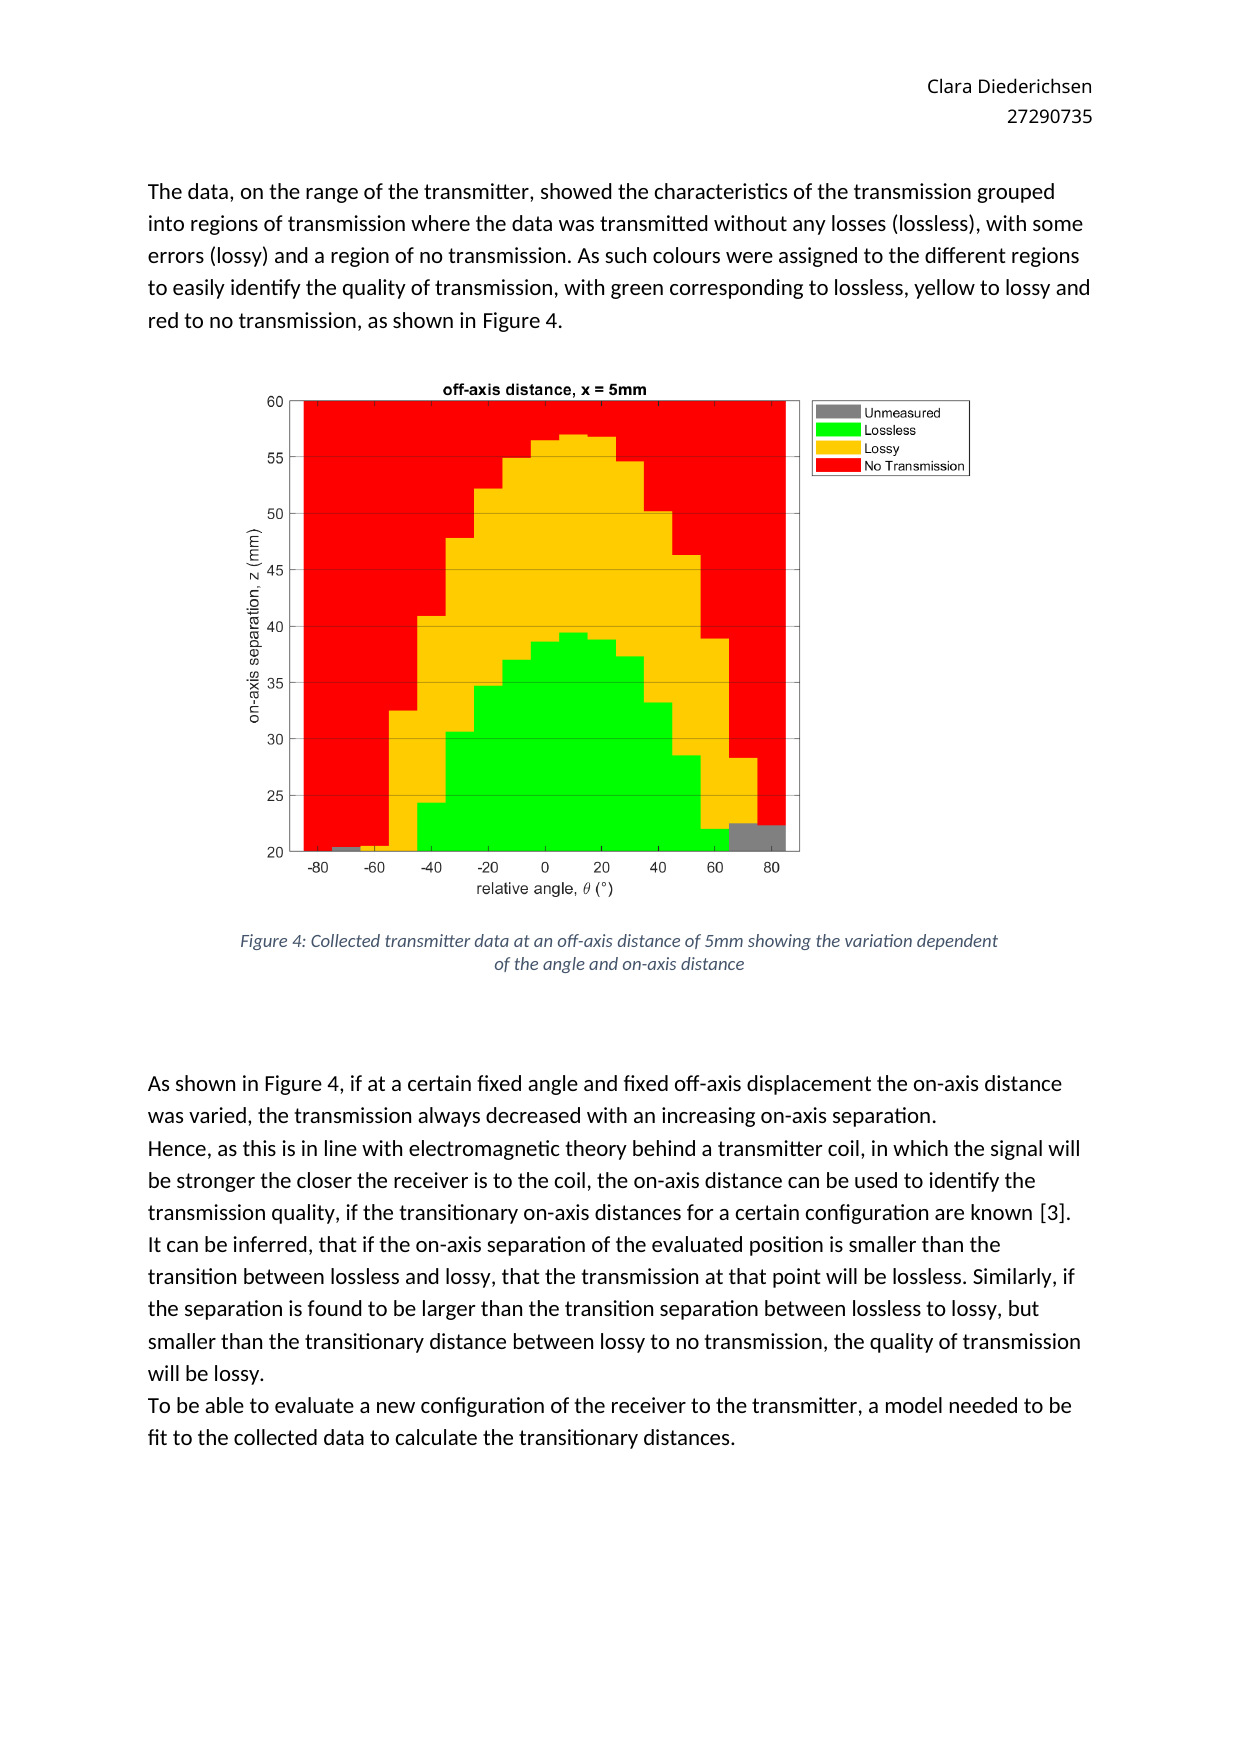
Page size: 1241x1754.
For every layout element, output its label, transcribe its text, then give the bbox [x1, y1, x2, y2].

picture [204, 359, 1032, 912]
text The data, on the range of the transmitter, showed the characteristics of the transmission grouped into regions of transmission where the data was transmitted without any losses (lossless), with some errors (lossy) and a region of no transmission. As such colours were assigned to the different regions to easily identify the quality of transmission, with green corresponding to lossless, yellow to lossy and red to no transmission, as shown in Figure 4. [148, 177, 1093, 334]
text As shown in Figure 4, if at a certain fixed angle and fixed off-axis displacement the on-axis distance was varied, the transmission always decreased with an increasing on-axis separation. Hence, as this is in line with electromagnetic theory behind a transmitter coil, in which the signal will be stronger the closer the receiver is to the coil, the on-axis distance can be used to identify the transmission quality, if the transitionary on-axis distances for a certain configuration are known . It can be inferred, that if the on-axis separation of the evaluated position is smaller than the transition between lossless and lossy, that the transmission at that point will be lossless. Similarly, if the separation is found to be larger than the transition separation between lossless to lossy, but smaller than the transitionary distance between lossy to no transmission, the quality of transmission will be lossy. To be able to evaluate a new configuration of the receiver to the transmitter, a model needed to be fit to the collected data to calculate the transitionary distances. [148, 1069, 1093, 1451]
